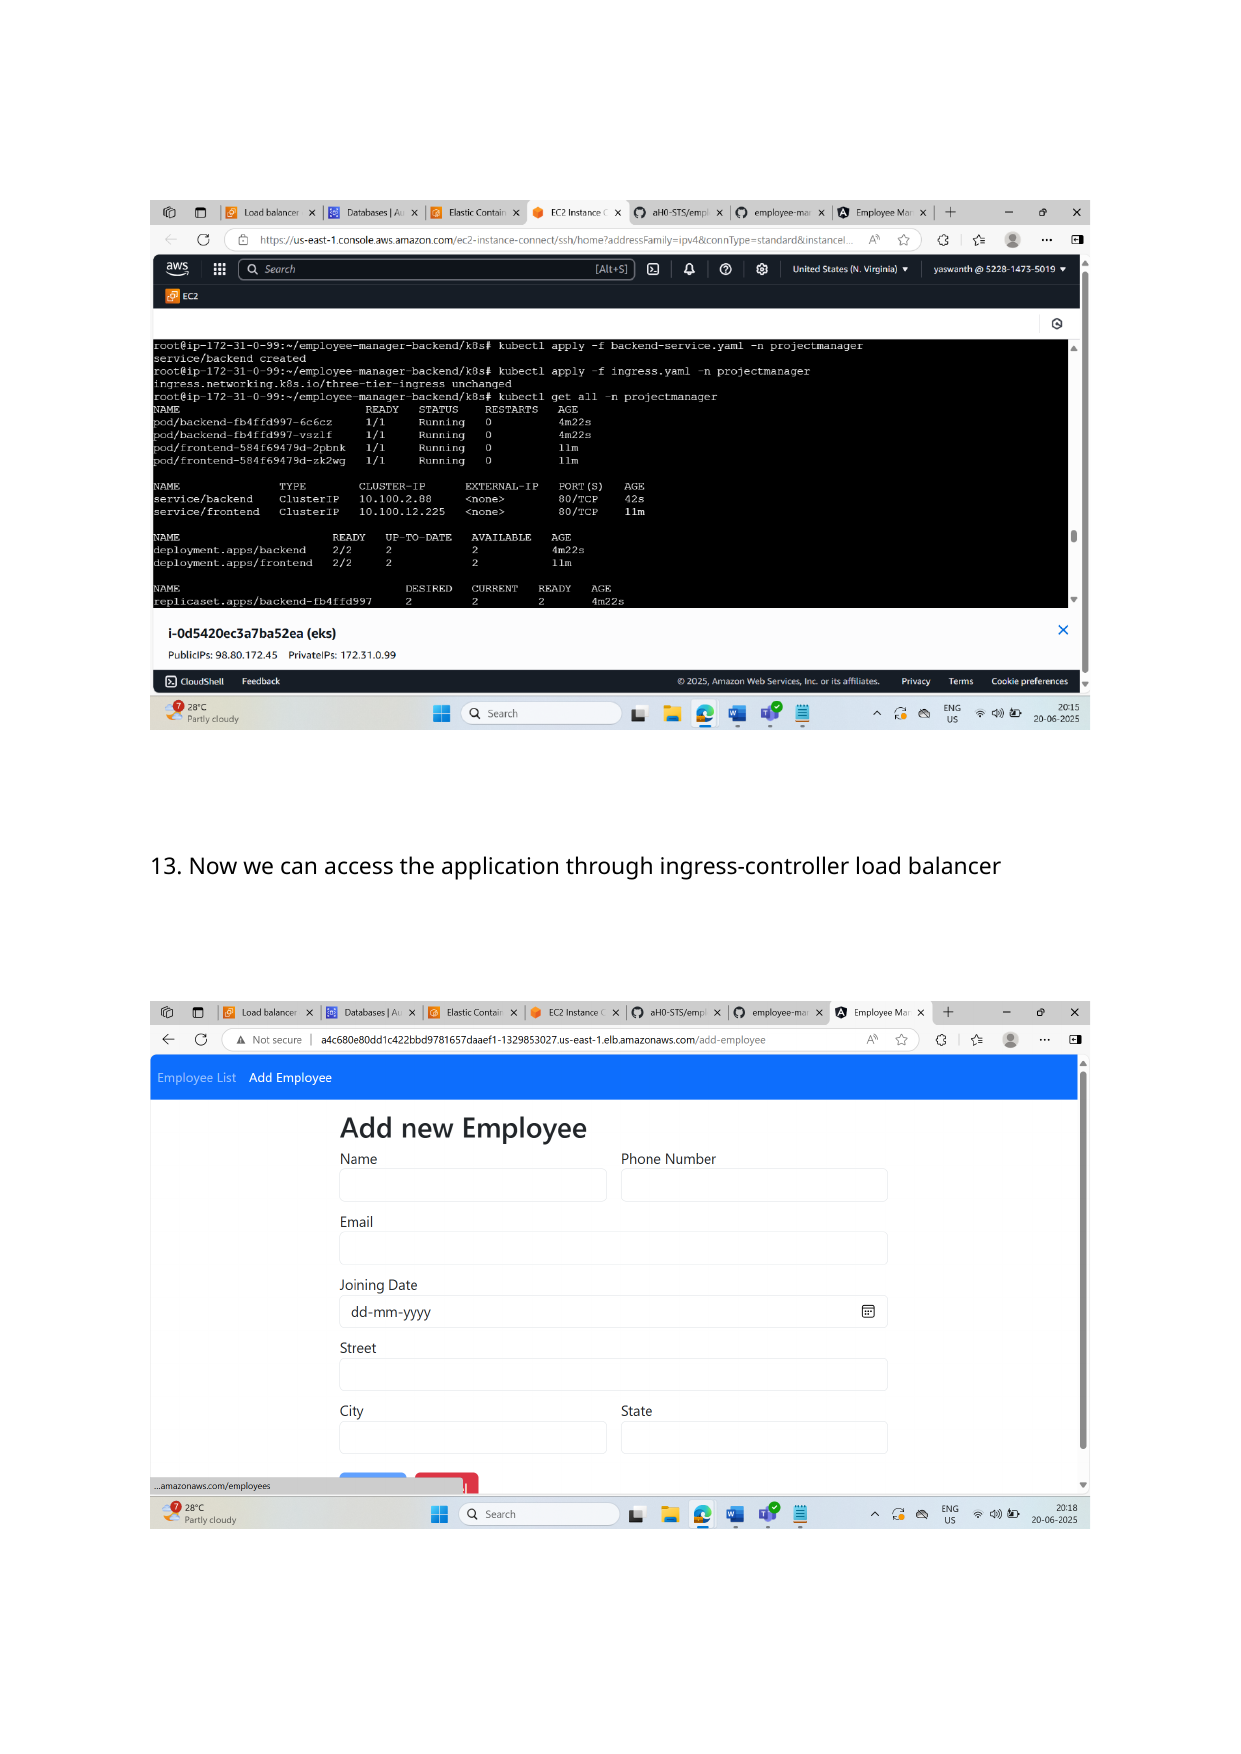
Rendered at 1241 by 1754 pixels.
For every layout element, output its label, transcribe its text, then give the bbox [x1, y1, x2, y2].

picture [150, 1001, 1091, 1529]
text 13. Now we can access the application through ingress-controller load balancer [150, 850, 1090, 881]
picture [150, 200, 1091, 730]
